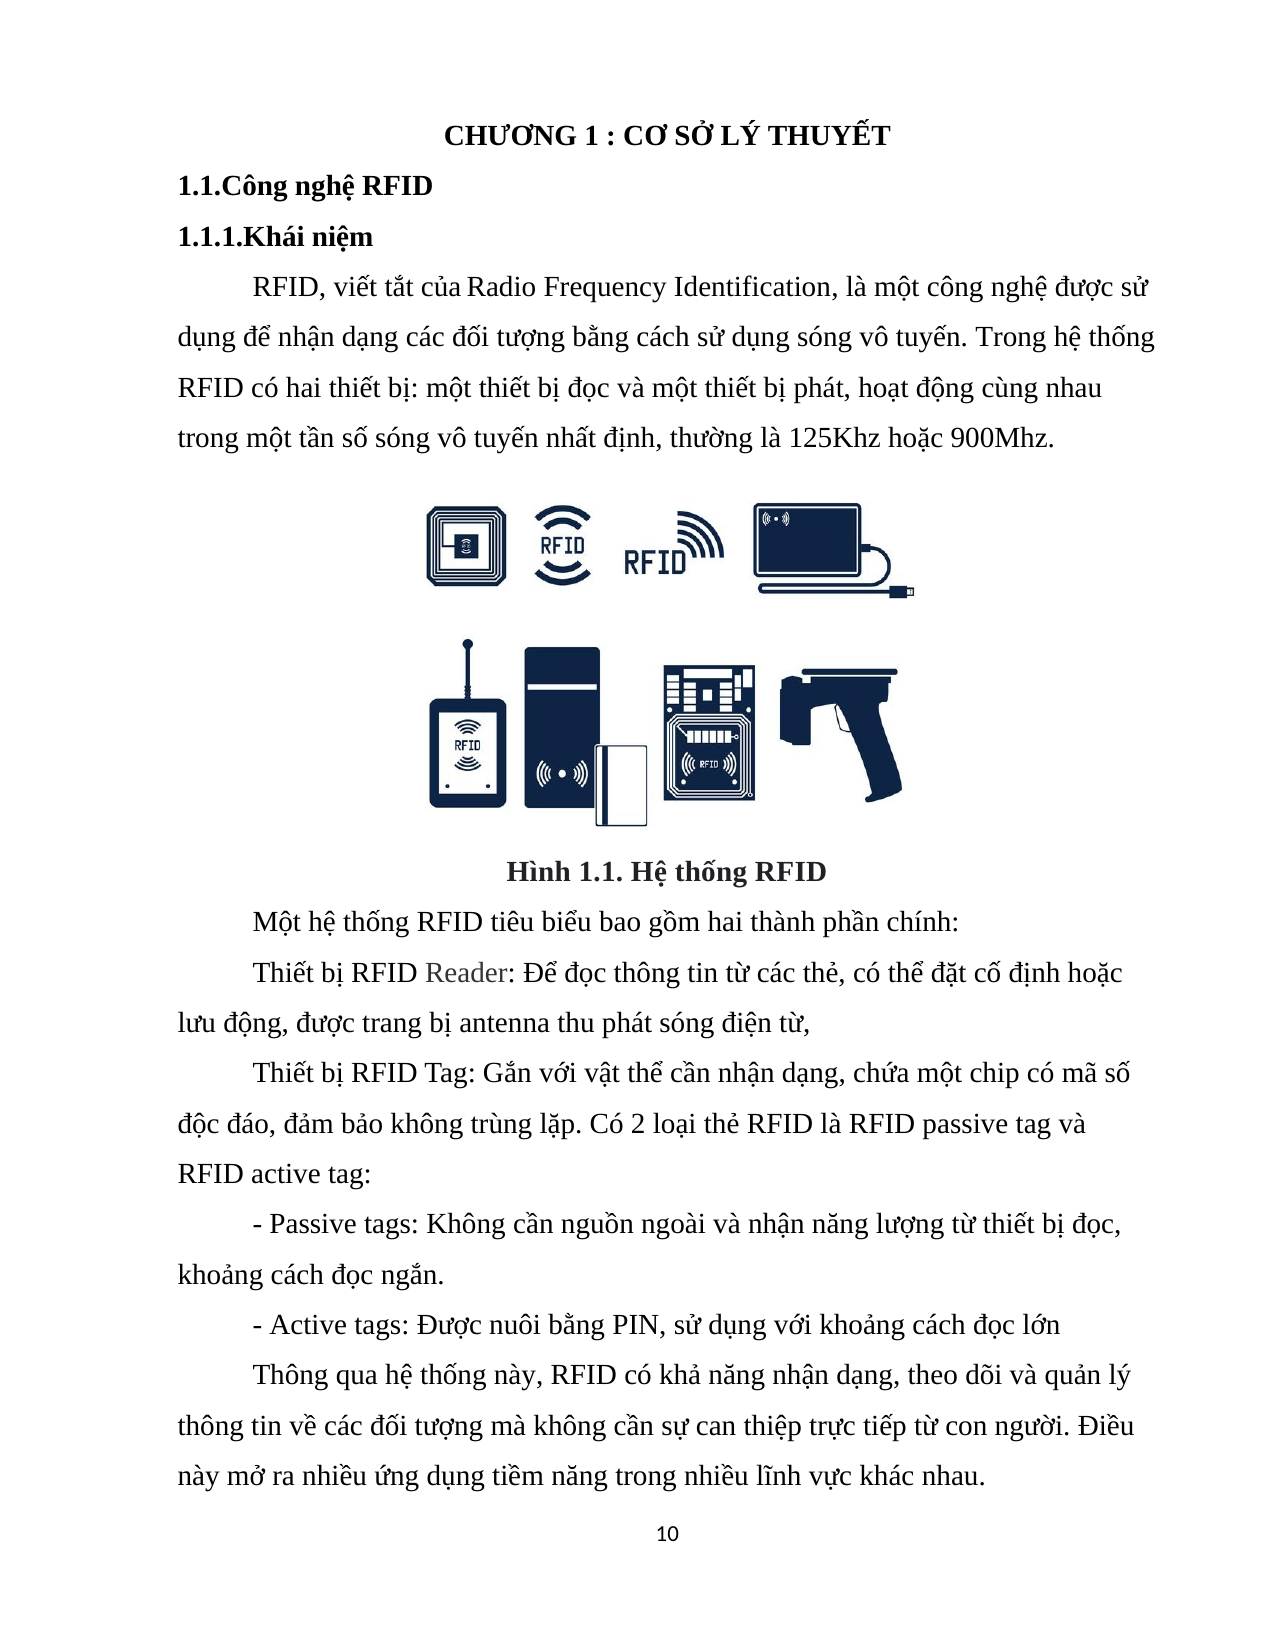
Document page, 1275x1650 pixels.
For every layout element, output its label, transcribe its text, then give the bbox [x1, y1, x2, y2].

subtitle 1.1.1.Khái niệm [177, 219, 1157, 252]
picture [316, 470, 1018, 841]
list Thiết bị RFID Tag: Gắn với vật thể cần nhận dạng, chứa một chip có mã số độc đáo, đảm bảo không trùng lặp. Có 2 loại thẻ RFID là RFID passive tag và RFID active tag: [177, 1056, 1157, 1190]
text Hình 1.1. Hệ thống RFID [177, 854, 1157, 888]
text - Passive tags: Không cần nguồn ngoài và nhận năng lượng từ thiết bị đọc, khoảng cách đọc ngắn. [177, 1206, 1157, 1290]
subtitle 1.1.Công nghệ RFID [177, 168, 1157, 202]
text - Active tags: Được nuôi bằng PIN, sử dụng với khoảng cách đọc lớn [177, 1307, 1157, 1341]
list Thiết bị RFID Reader: Để đọc thông tin từ các thẻ, có thể đặt cố định hoặc lưu động, được trang bị antenna thu phát sóng điện từ, [177, 955, 1157, 1039]
text Một hệ thống RFID tiêu biểu bao gồm hai thành phần chính: [177, 904, 1157, 938]
text Thông qua hệ thống này, RFID có khả năng nhận dạng, theo dõi và quản lý thông tin về các đối tượng mà không cần sự can thiệp trực tiếp từ con người. Điều này mở ra nhiều ứng dụng tiềm năng trong nhiều lĩnh vực khác nhau. [177, 1357, 1157, 1492]
text RFID, viết tắt của Radio Frequency Identification, là một công nghệ được sử dụng để nhận dạng các đối tượng bằng cách sử dụng sóng vô tuyến. Trong hệ thống RFID có hai thiết bị: một thiết bị đọc và một thiết bị phát, hoạt động cùng nhau trong một tần số sóng vô tuyến nhất định, thường là 125Khz hoặc 900Mhz. [177, 269, 1157, 453]
subtitle CHƯƠNG 1 : CƠ SỞ LÝ THUYẾT [177, 118, 1157, 152]
